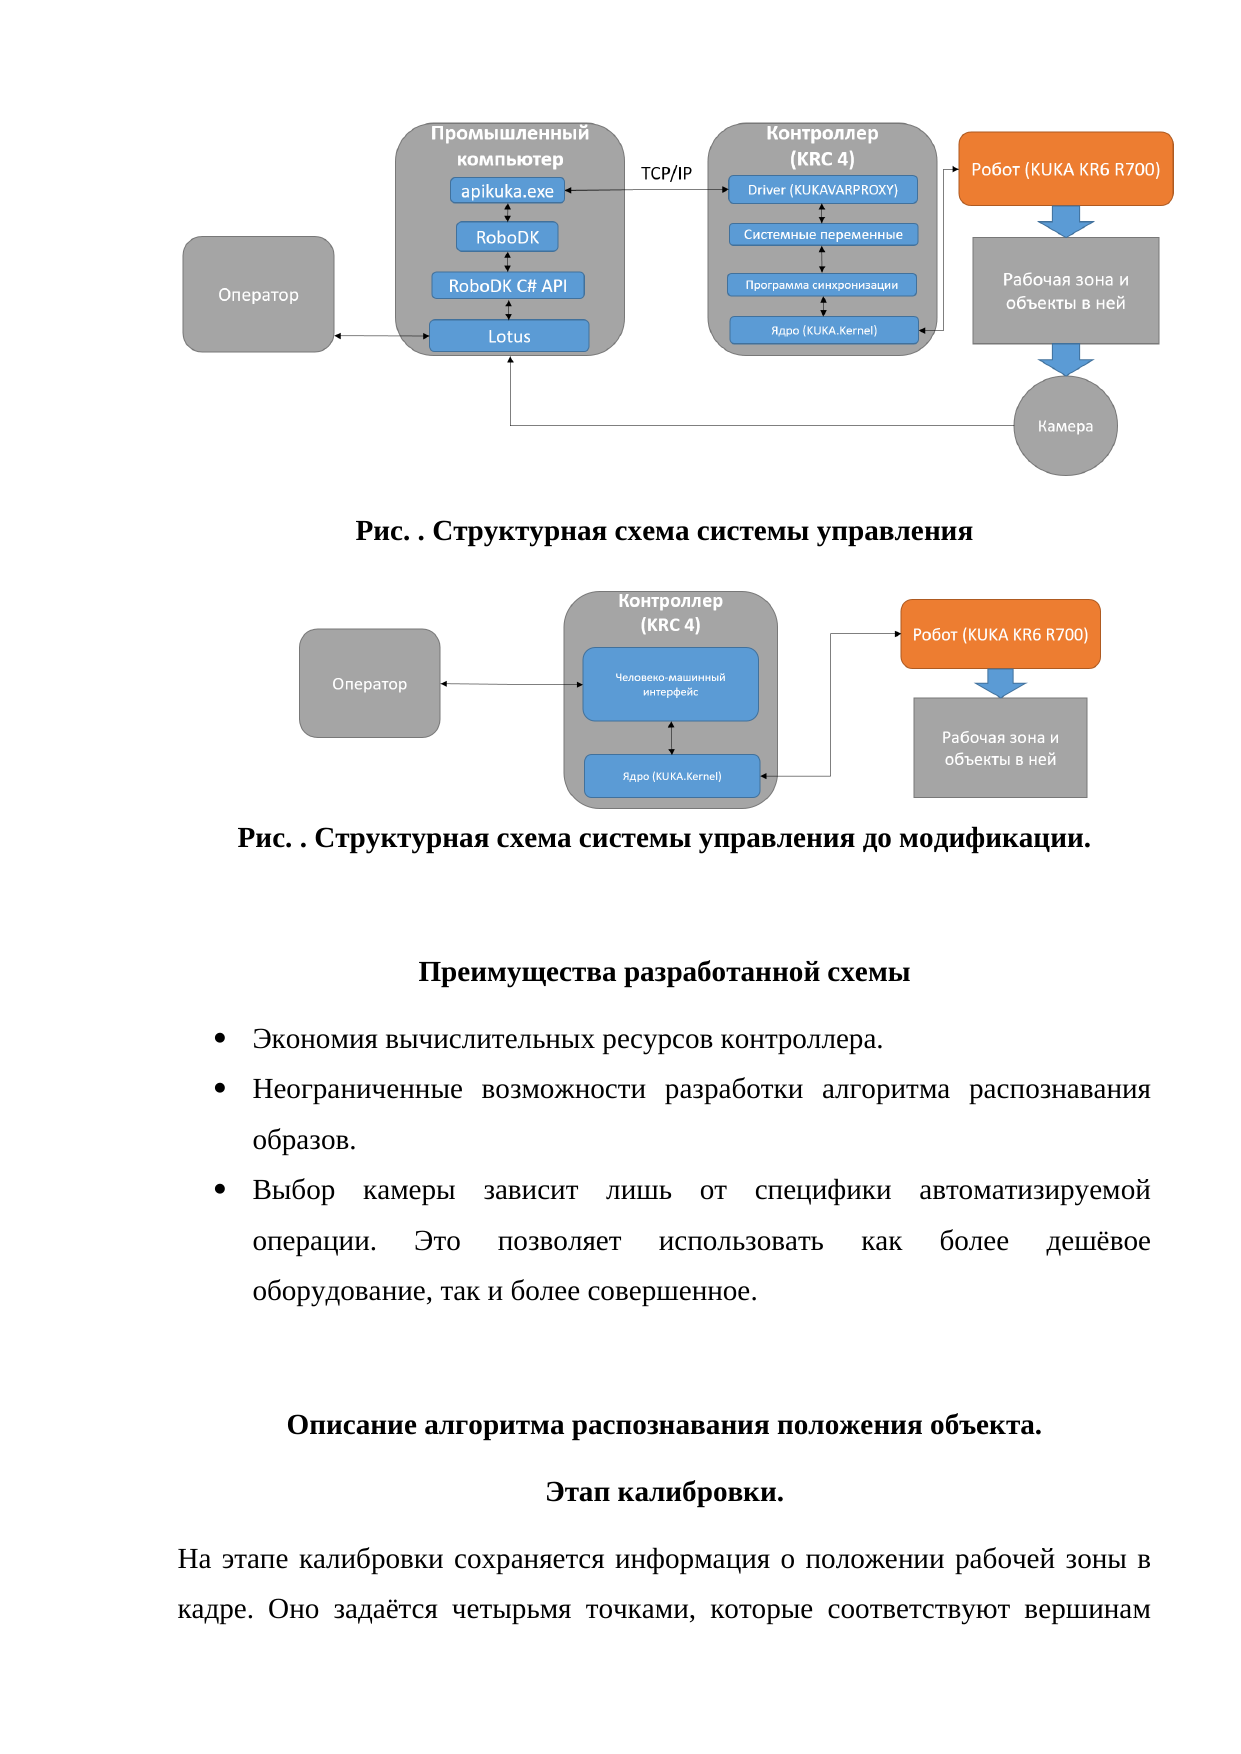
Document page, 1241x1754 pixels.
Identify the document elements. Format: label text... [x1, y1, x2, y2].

text Рис. . Структурная схема системы управления [177, 513, 1152, 547]
list Неограниченные возможности разработки алгоритма распознавания образов. [215, 1072, 1152, 1156]
picture [177, 118, 1180, 481]
text Преимущества разработанной схемы [177, 954, 1152, 988]
text Этап калибровки. [177, 1474, 1152, 1507]
list Выбор камеры зависит лишь от специфики автоматизируемой операции. Это позволяет использовать как более дешёвое оборудование, так и более совершенное. [215, 1172, 1152, 1307]
picture [214, 580, 1189, 821]
text Рис. . Структурная схема системы управления до модификации. [177, 820, 1152, 854]
text Описание алгоритма распознавания положения объекта. [177, 1407, 1152, 1441]
list Экономия вычислительных ресурсов контроллера. [215, 1021, 1152, 1055]
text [177, 1541, 1152, 1625]
